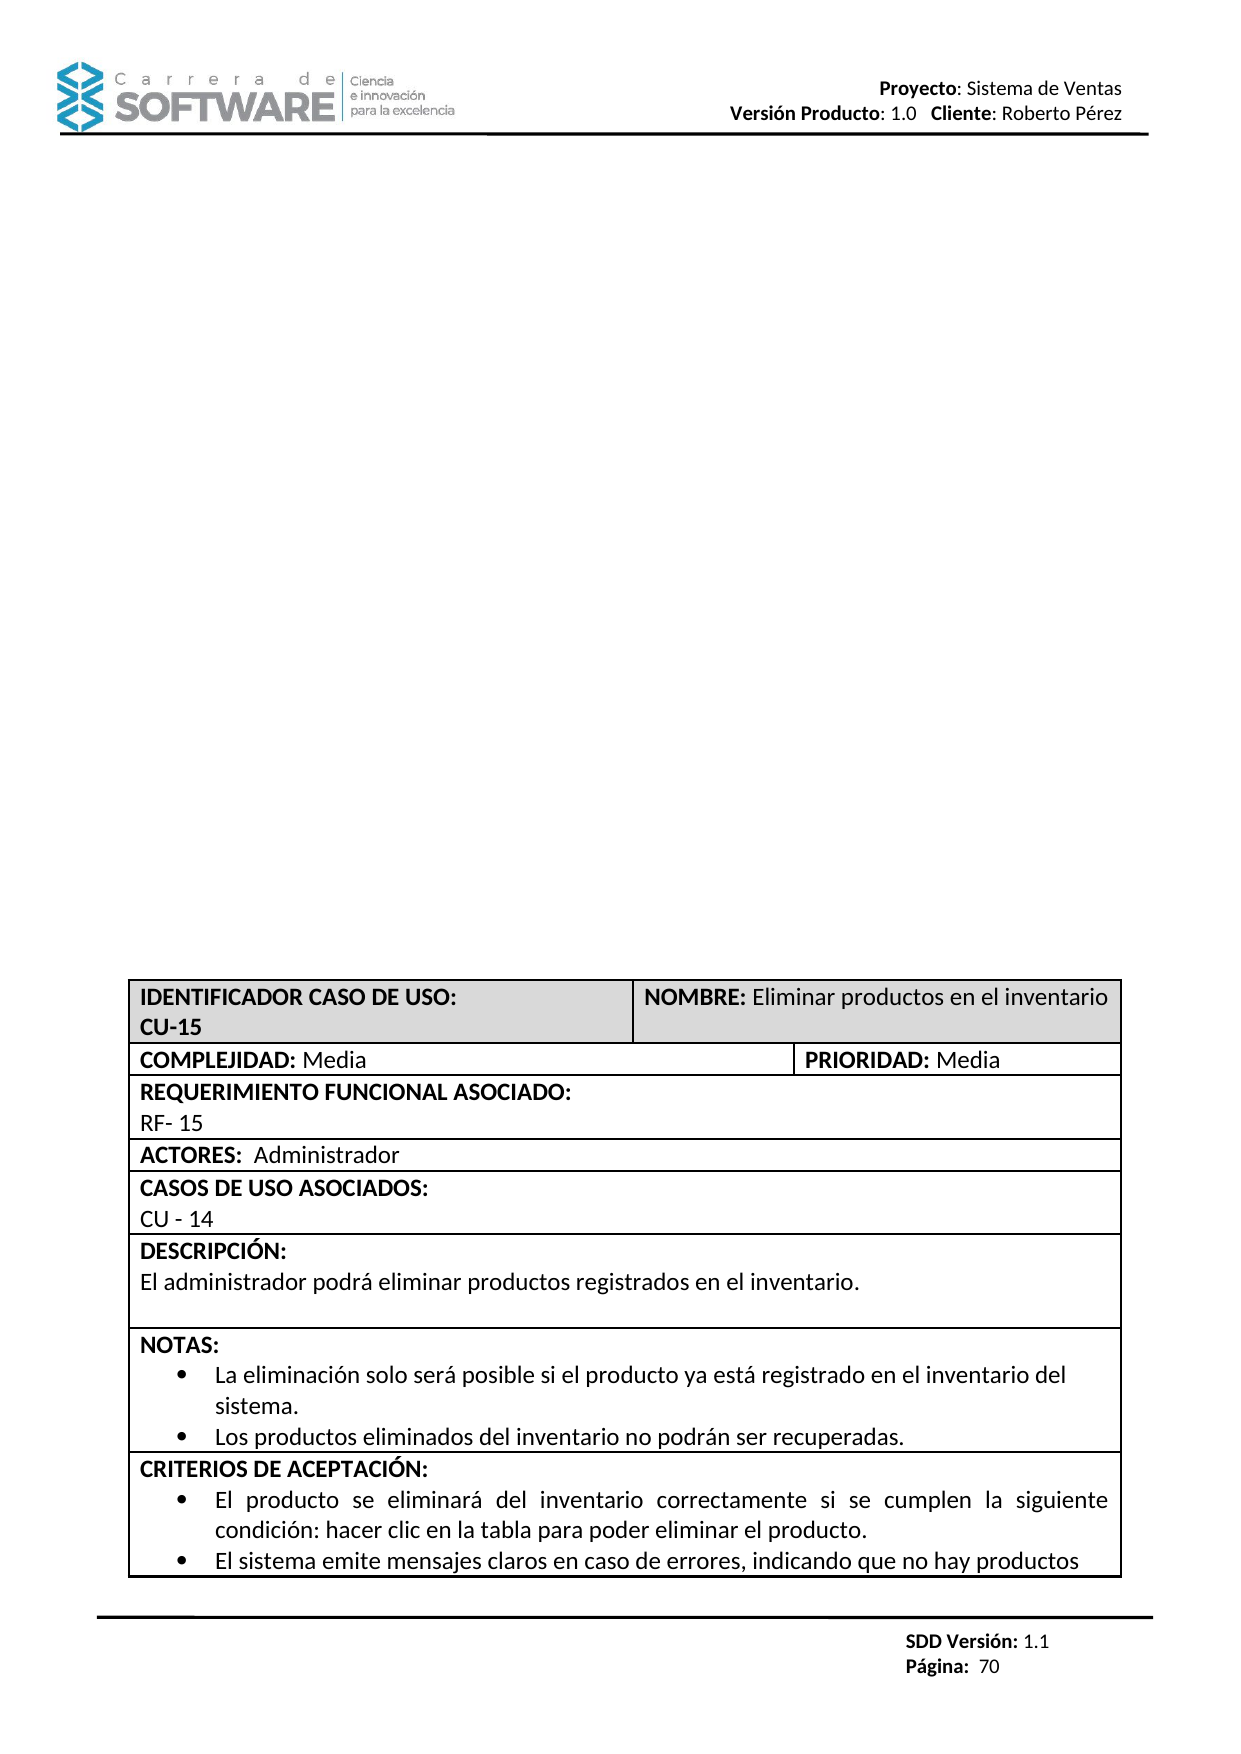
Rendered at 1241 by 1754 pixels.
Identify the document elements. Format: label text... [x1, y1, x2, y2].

table_cell PRIORIDAD: Media [795, 1044, 1120, 1074]
table_cell ACTORES: Administrador [130, 1140, 1120, 1170]
table_header IDENTIFICADOR CASO DE USO: CU-15 [130, 981, 632, 1042]
table_cell COMPLEJIDAD: Media [130, 1044, 793, 1074]
table_cell REQUERIMIENTO FUNCIONAL ASOCIADO: RF- 15 [130, 1076, 1120, 1137]
table_cell NOTAS: La eliminación solo será posible si el producto ya está registrado en el inventario del sistema. Los productos eliminados del inventario no podrán ser recuperadas. [130, 1329, 1120, 1451]
picture [46, 46, 461, 154]
table_cell DESCRIPCIÓN: El administrador podrá eliminar productos registrados en el inventario. [130, 1235, 1120, 1327]
table_header NOMBRE: Eliminar productos en el inventario [634, 981, 1120, 1042]
table_cell CASOS DE USO ASOCIADOS: CU - 14 [130, 1172, 1120, 1233]
